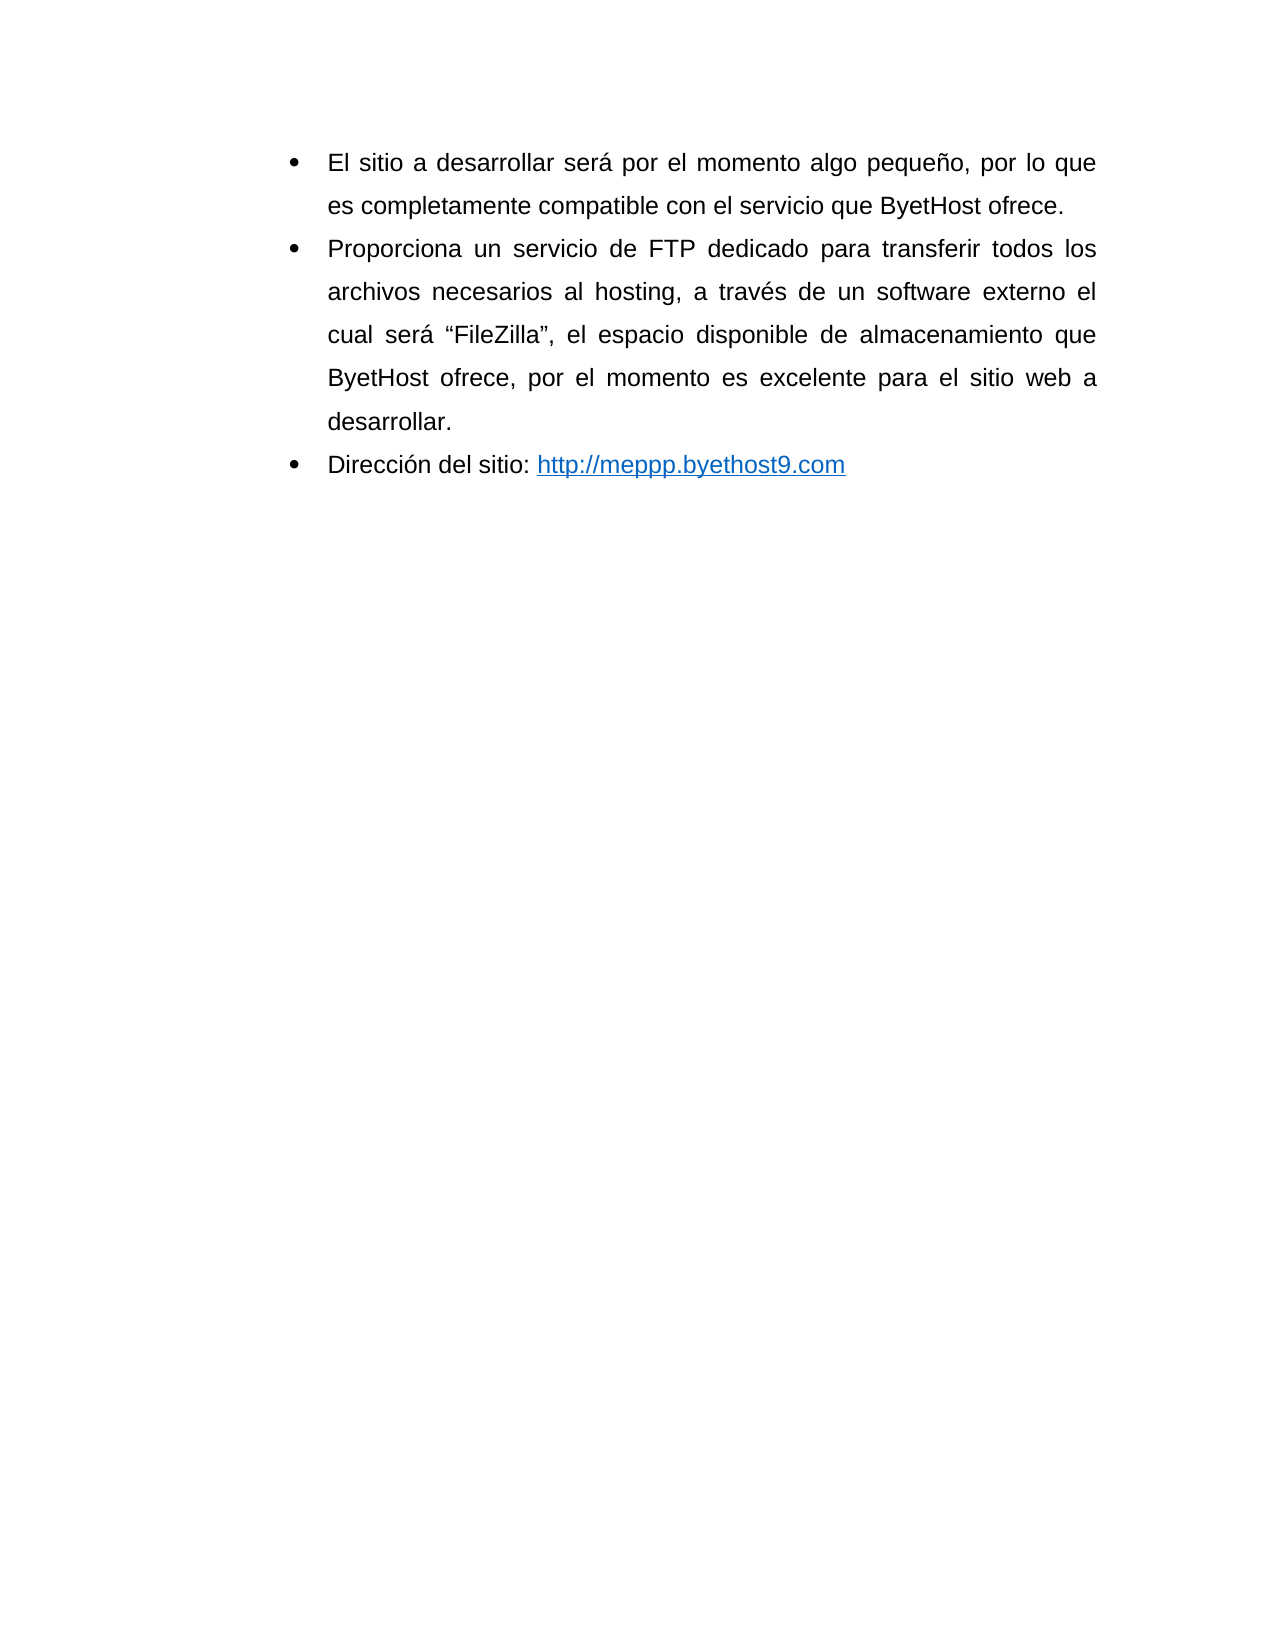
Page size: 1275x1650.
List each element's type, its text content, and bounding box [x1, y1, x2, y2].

list Proporciona un servicio de FTP dedicado para transferir todos los archivos necesarios al hosting, a través de un software externo el cual será “FileZilla”, el espacio disponible de almacenamiento que ByetHost ofrece, por el momento es excelente para el sitio web a desarrollar. [290, 234, 1098, 435]
list Dirección del sitio: http://meppp.byethost9.com [290, 450, 1098, 478]
list El sitio a desarrollar será por el momento algo pequeño, por lo que es completamente compatible con el servicio que ByetHost ofrece. [290, 148, 1098, 219]
